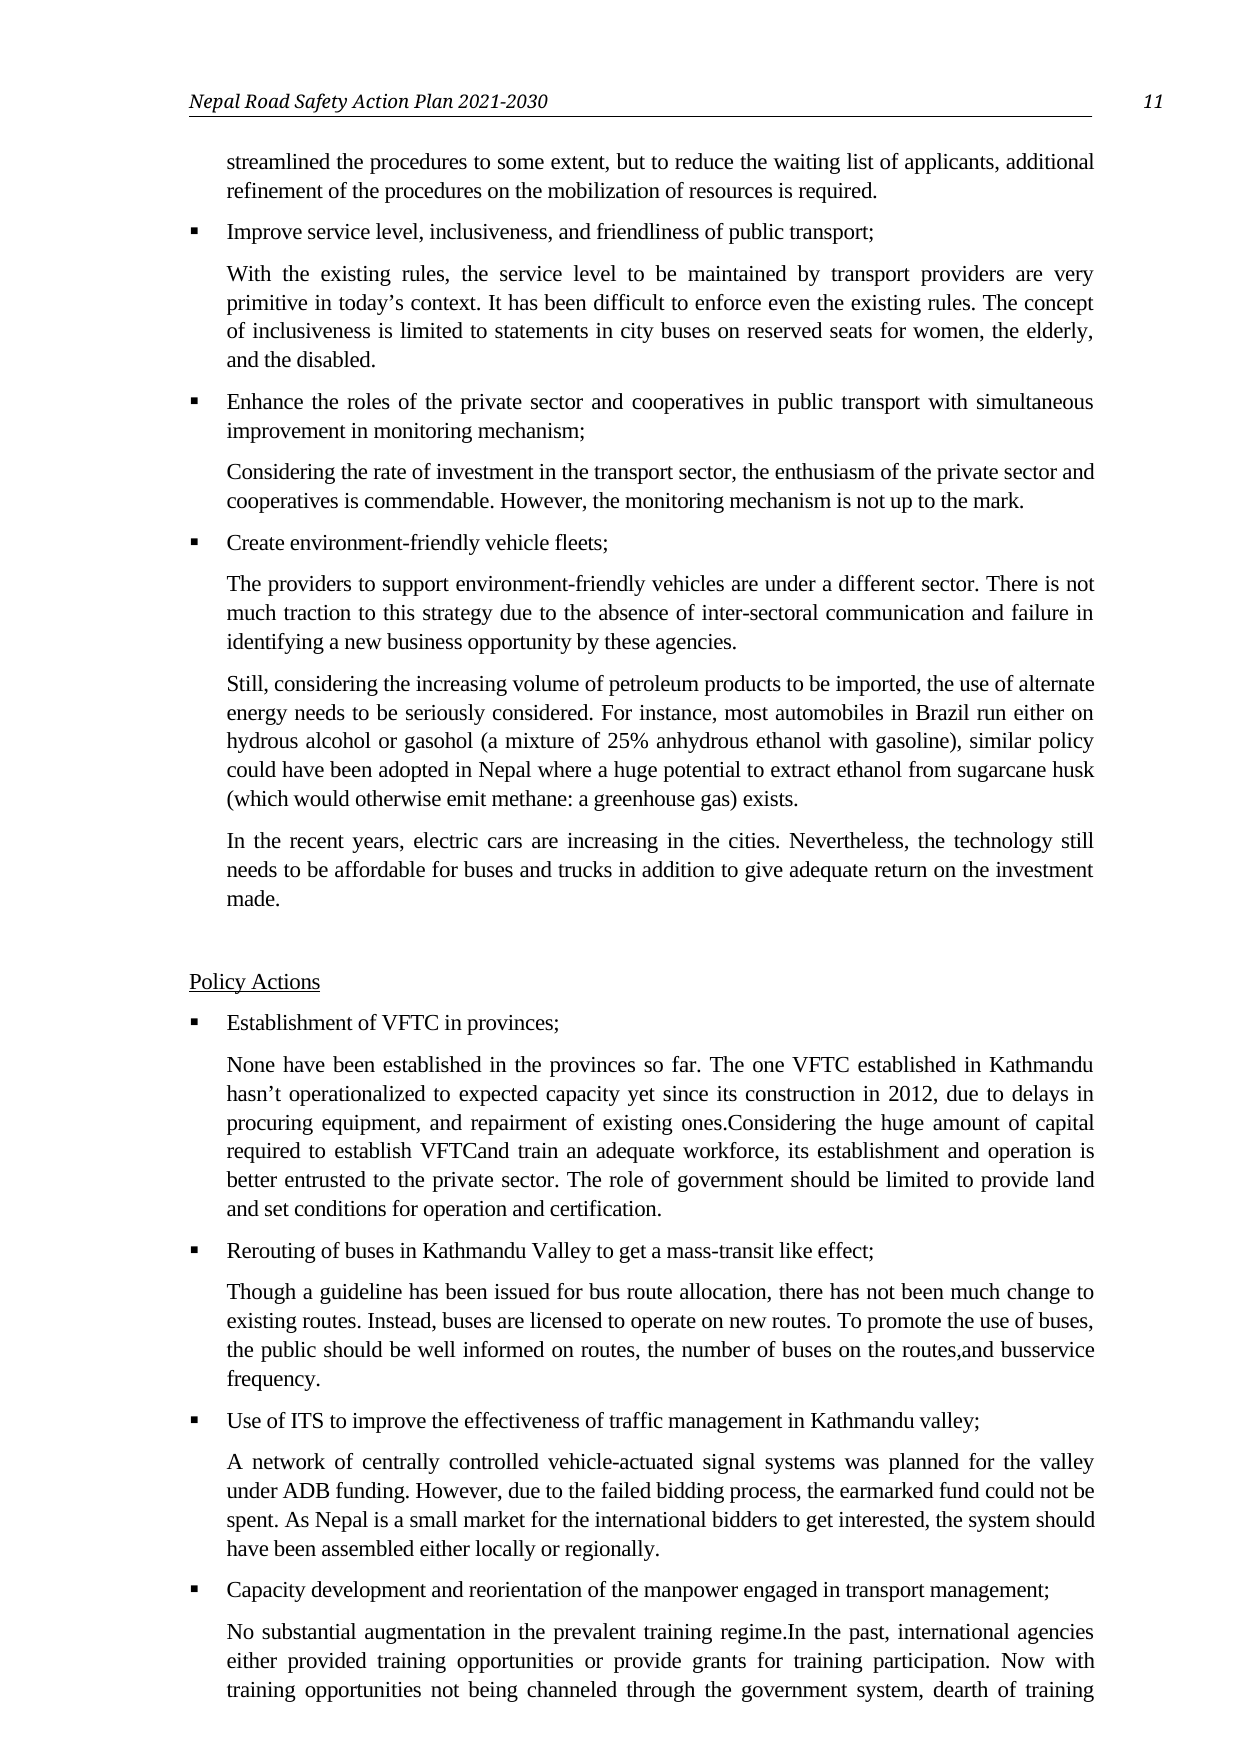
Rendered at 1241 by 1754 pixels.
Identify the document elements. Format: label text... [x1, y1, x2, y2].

text Considering the rate of investment in the transport sector, the enthusiasm of the private sector and cooperatives is commendable. However, the monitoring mechanism is not up to the mark. [226, 458, 1095, 514]
list Establishment of VFTC in provinces; [189, 1009, 1095, 1036]
text Still, considering the increasing volume of petroleum products to be imported, the use of alternate energy needs to be seriously considered. For instance, most automobiles in Brazil run either on hydrous alcohol or gasohol (a mixture of 25% anhydrous ethanol with gasoline), similar policy could have been adopted in Nepal where a huge potential to extract ethanol from sugarcane husk (which would otherwise emit methane: a greenhouse gas) exists. [226, 669, 1095, 812]
list Improve service level, inclusiveness, and friendliness of public transport; [189, 218, 1095, 244]
list Use of ITS to improve the effectiveness of traffic management in Kathmandu valley; [189, 1407, 1095, 1433]
list Enhance the roles of the private sector and cooperatives in public transport with simultaneous improvement in monitoring mechanism; [189, 388, 1095, 443]
text In the recent years, electric cars are increasing in the cities. Nevertheless, the technology still needs to be affordable for buses and trucks in addition to give adequate return on the investment made. [226, 827, 1095, 911]
list Capacity development and reorientation of the manpower engaged in transport management; [189, 1576, 1095, 1603]
text None have been established in the provinces so far. The one VFTC established in Kathmandu hasn’t operationalized to expected capacity yet since its construction in 2012, due to delays in procuring equipment, and repairment of existing ones.Considering the huge amount of capital required to establish VFTCand train an adequate workforce, its establishment and operation is better entrusted to the private sector. The role of government should be limited to provide land and set conditions for operation and certification. [226, 1051, 1095, 1222]
list Rerouting of buses in Kathmandu Valley to get a mass-transit like effect; [189, 1237, 1095, 1263]
text Though a guideline has been issued for bus route allocation, there has not been much change to existing routes. Instead, buses are licensed to operate on new routes. To promote the use of buses, the public should be well informed on routes, the number of buses on the routes,and busservice frequency. [226, 1278, 1095, 1392]
text A network of centrally controlled vehicle-actuated signal systems was planned for the valley under ADB funding. However, due to the failed bidding process, the earmarked fund could not be spent. As Nepal is a small market for the international bidders to get interested, the system should have been assembled either locally or regionally. [226, 1448, 1095, 1561]
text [226, 148, 1095, 203]
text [226, 1618, 1095, 1702]
text With the existing rules, the service level to be maintained by transport providers are very primitive in today’s context. It has been difficult to enforce even the existing rules. The concept of inclusiveness is limited to statements in city buses on reserved seats for women, the elderly, and the disabled. [226, 259, 1095, 373]
list Create environment-friendly vehicle fleets; [189, 529, 1095, 555]
text The providers to support environment-friendly vehicles are under a different sector. There is not much traction to this strategy due to the absence of inter-sectoral communication and failure in identifying a new business opportunity by these agencies. [226, 570, 1095, 654]
list Policy Actions [189, 968, 1095, 994]
